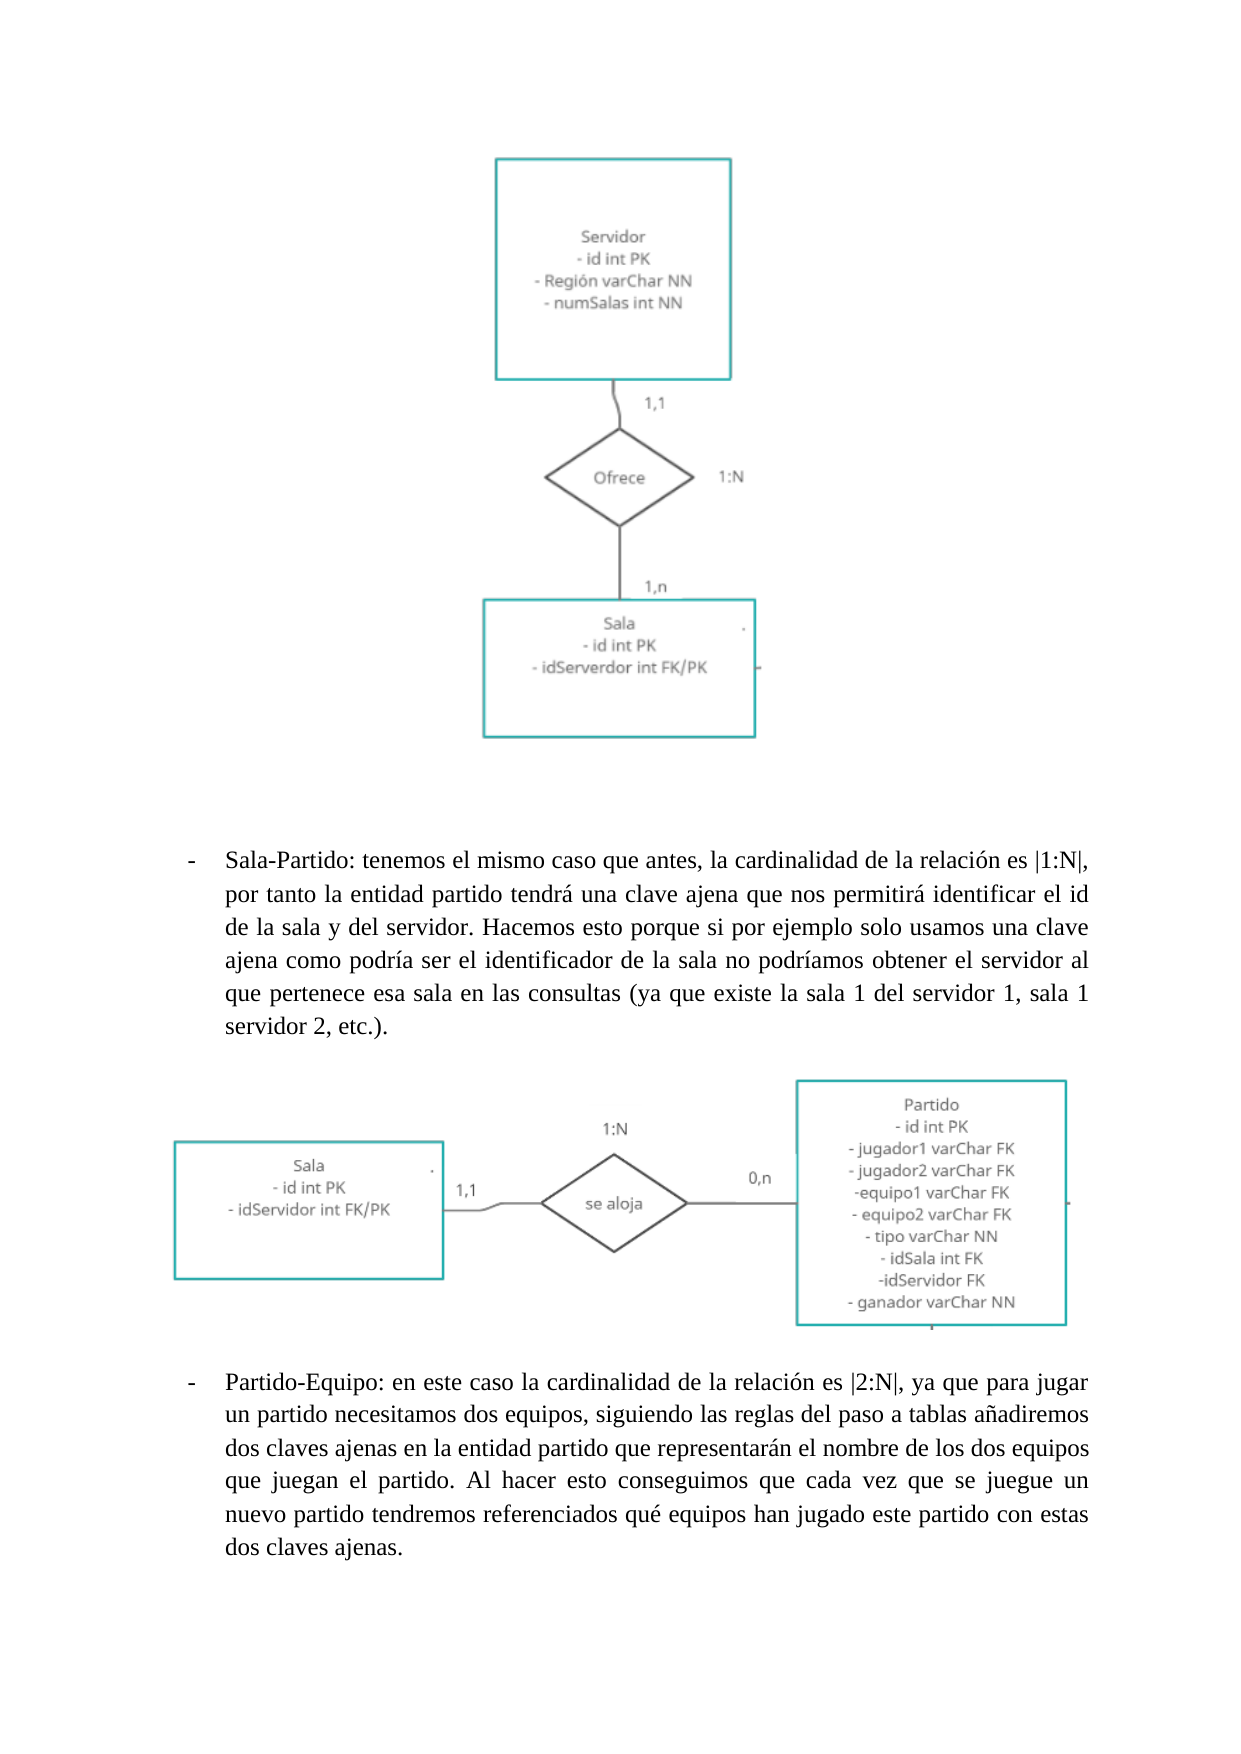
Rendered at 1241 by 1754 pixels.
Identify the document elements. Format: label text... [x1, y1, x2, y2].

list Sala-Partido: tenemos el mismo caso que antes, la cardinalidad de la relación es |1:N|, por tanto la entidad partido tendrá una clave ajena que nos permitirá identificar el id de la sala y del servidor. Hacemos esto porque si por ejemplo solo usamos una clave ajena como podría ser el identificador de la sala no podríamos obtener el servidor al que pertenece esa sala en las consultas (ya que existe la sala 1 del servidor 1, sala 1 servidor 2, etc.). [187, 846, 1090, 1039]
picture [478, 150, 762, 743]
picture [169, 1076, 1071, 1330]
list Partido-Equipo: en este caso la cardinalidad de la relación es |2:N|, ya que para jugar un partido necesitamos dos equipos, siguiendo las reglas del paso a tablas añadiremos dos claves ajenas en la entidad partido que representarán el nombre de los dos equipos que juegan el partido. Al hacer esto conseguimos que cada vez que se juegue un nuevo partido tendremos referenciados qué equipos han jugado este partido con estas dos claves ajenas. [187, 1367, 1090, 1560]
